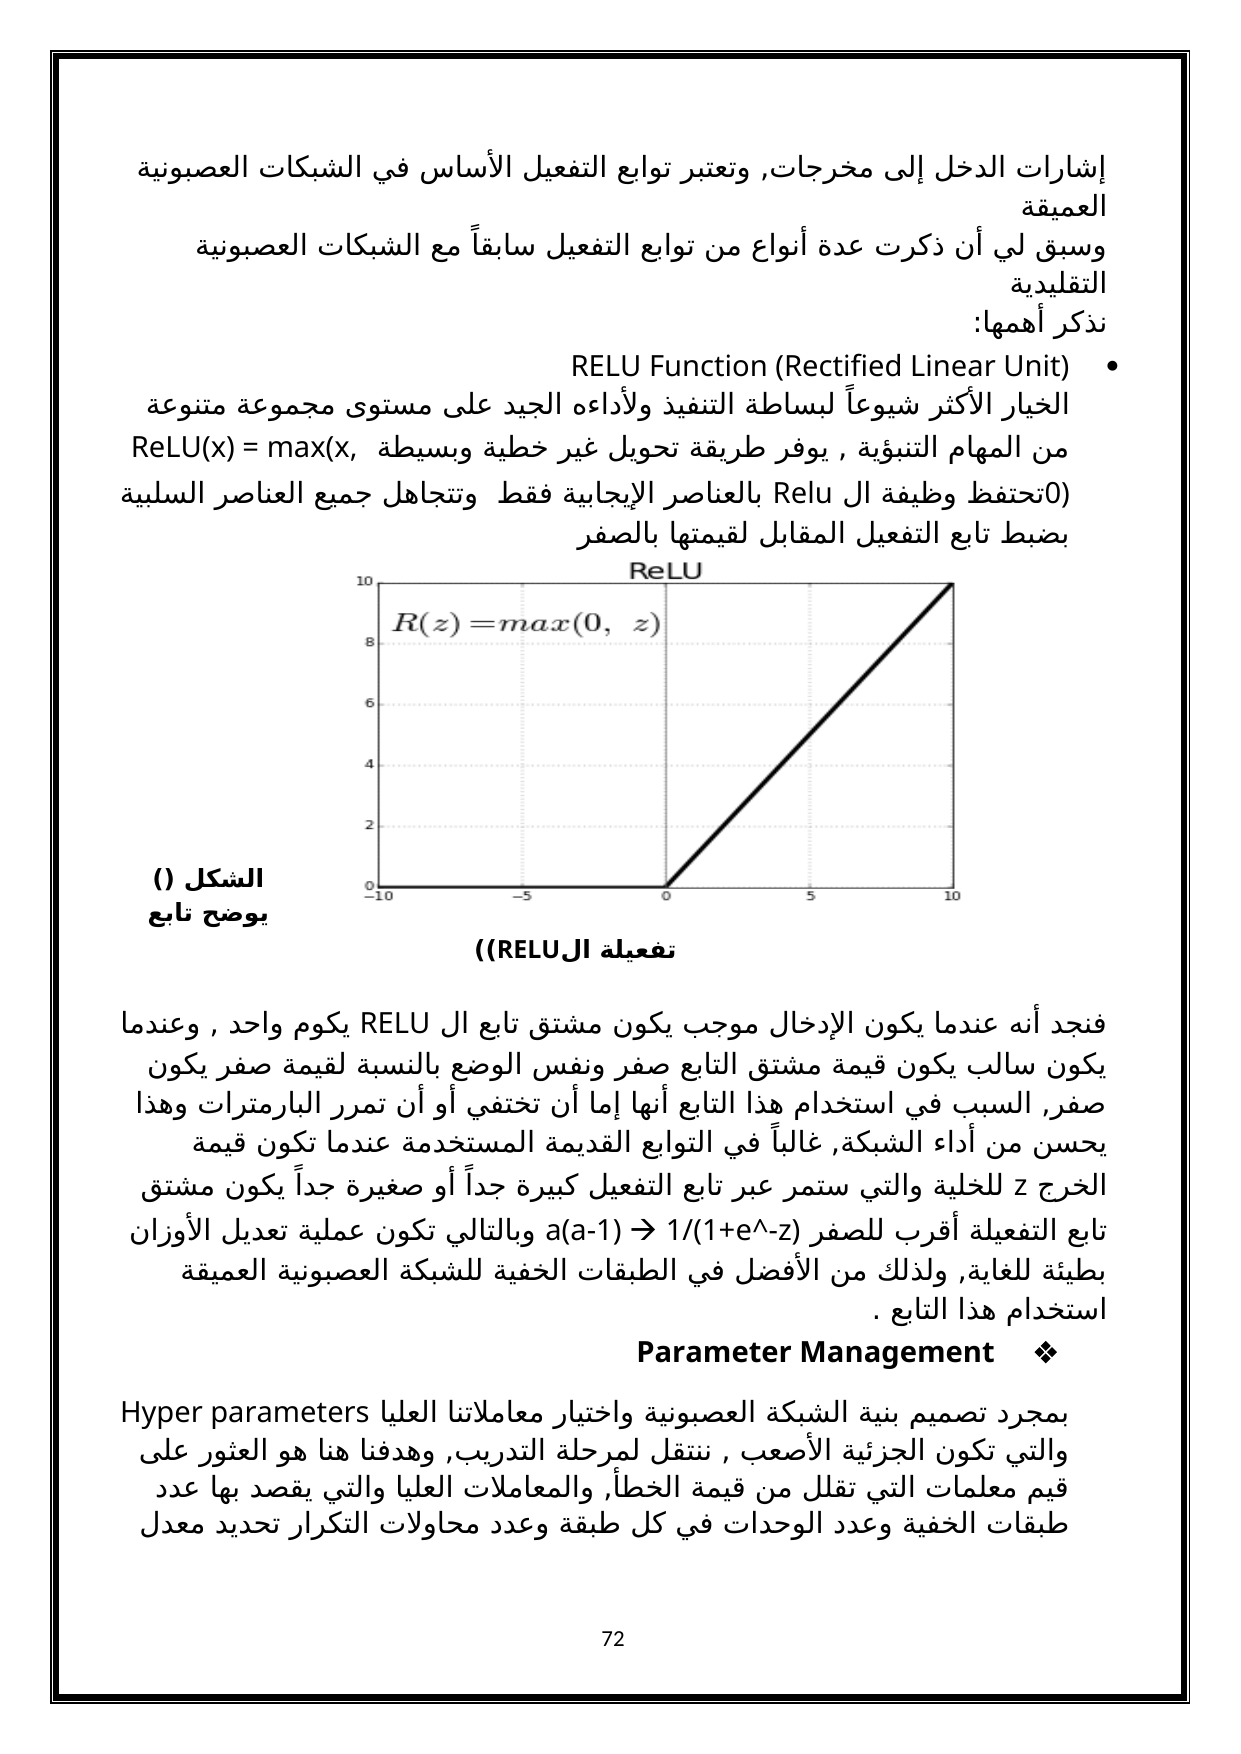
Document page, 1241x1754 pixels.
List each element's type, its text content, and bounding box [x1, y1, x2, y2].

list فنجد أنه عندما يكون الإدخال موجب يكون مشتق تابع ال RELU يكوم واحد , وعندما يكون سالب يكون قيمة مشتق التابع صفر ونفس الوضع بالنسبة لقيمة صفر يكون صفر, السبب في استخدام هذا التابع أنها إما أن تختفي أو أن تمرر البارمترات وهذا يحسن من أداء الشبكة, غالباً في التوابع القديمة المستخدمة عندما تكون قيمة الخرج z للخلية والتي ستمر عبر تابع التفعيل كبيرة جداً أو صغيرة جداً يكون مشتق تابع التفعيلة أقرب للصفر a(a-1) 1/(1+e^-z) وبالتالي تكون عملية تعديل الأوزان بطيئة للغاية, ولذلك من الأفضل في الطبقات الخفية للشبكة العصبونية العميقة استخدام هذا التابع . [118, 1003, 1107, 1327]
list الشكل () يوضح تابع تفعيلة الRELU)) [118, 864, 1032, 965]
list Parameter Management [118, 1332, 1032, 1371]
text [118, 1391, 1070, 1541]
list RELU Function (Rectified Linear Unit) [118, 345, 1107, 384]
list نذكر أهمها: [118, 306, 1107, 340]
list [118, 150, 1107, 223]
list الخيار الأكثر شيوعاً لبساطة التنفيذ ولأداءه الجيد على مستوى مجموعة متنوعة من المهام التنبؤية , يوفر طريقة تحويل غير خطية وبسيطة ReLU(x) = max(x, 0)تحتفظ وظيفة ال Relu بالعناصر الإيجابية فقط وتتجاهل جميع العناصر السلبية بضبط تابع التفعيل المقابل لقيمتها بالصفر [118, 388, 1070, 551]
picture [317, 555, 977, 906]
list وسبق لي أن ذكرت عدة أنواع من توابع التفعيل سابقاً مع الشبكات العصبونية التقليدية [118, 228, 1107, 301]
